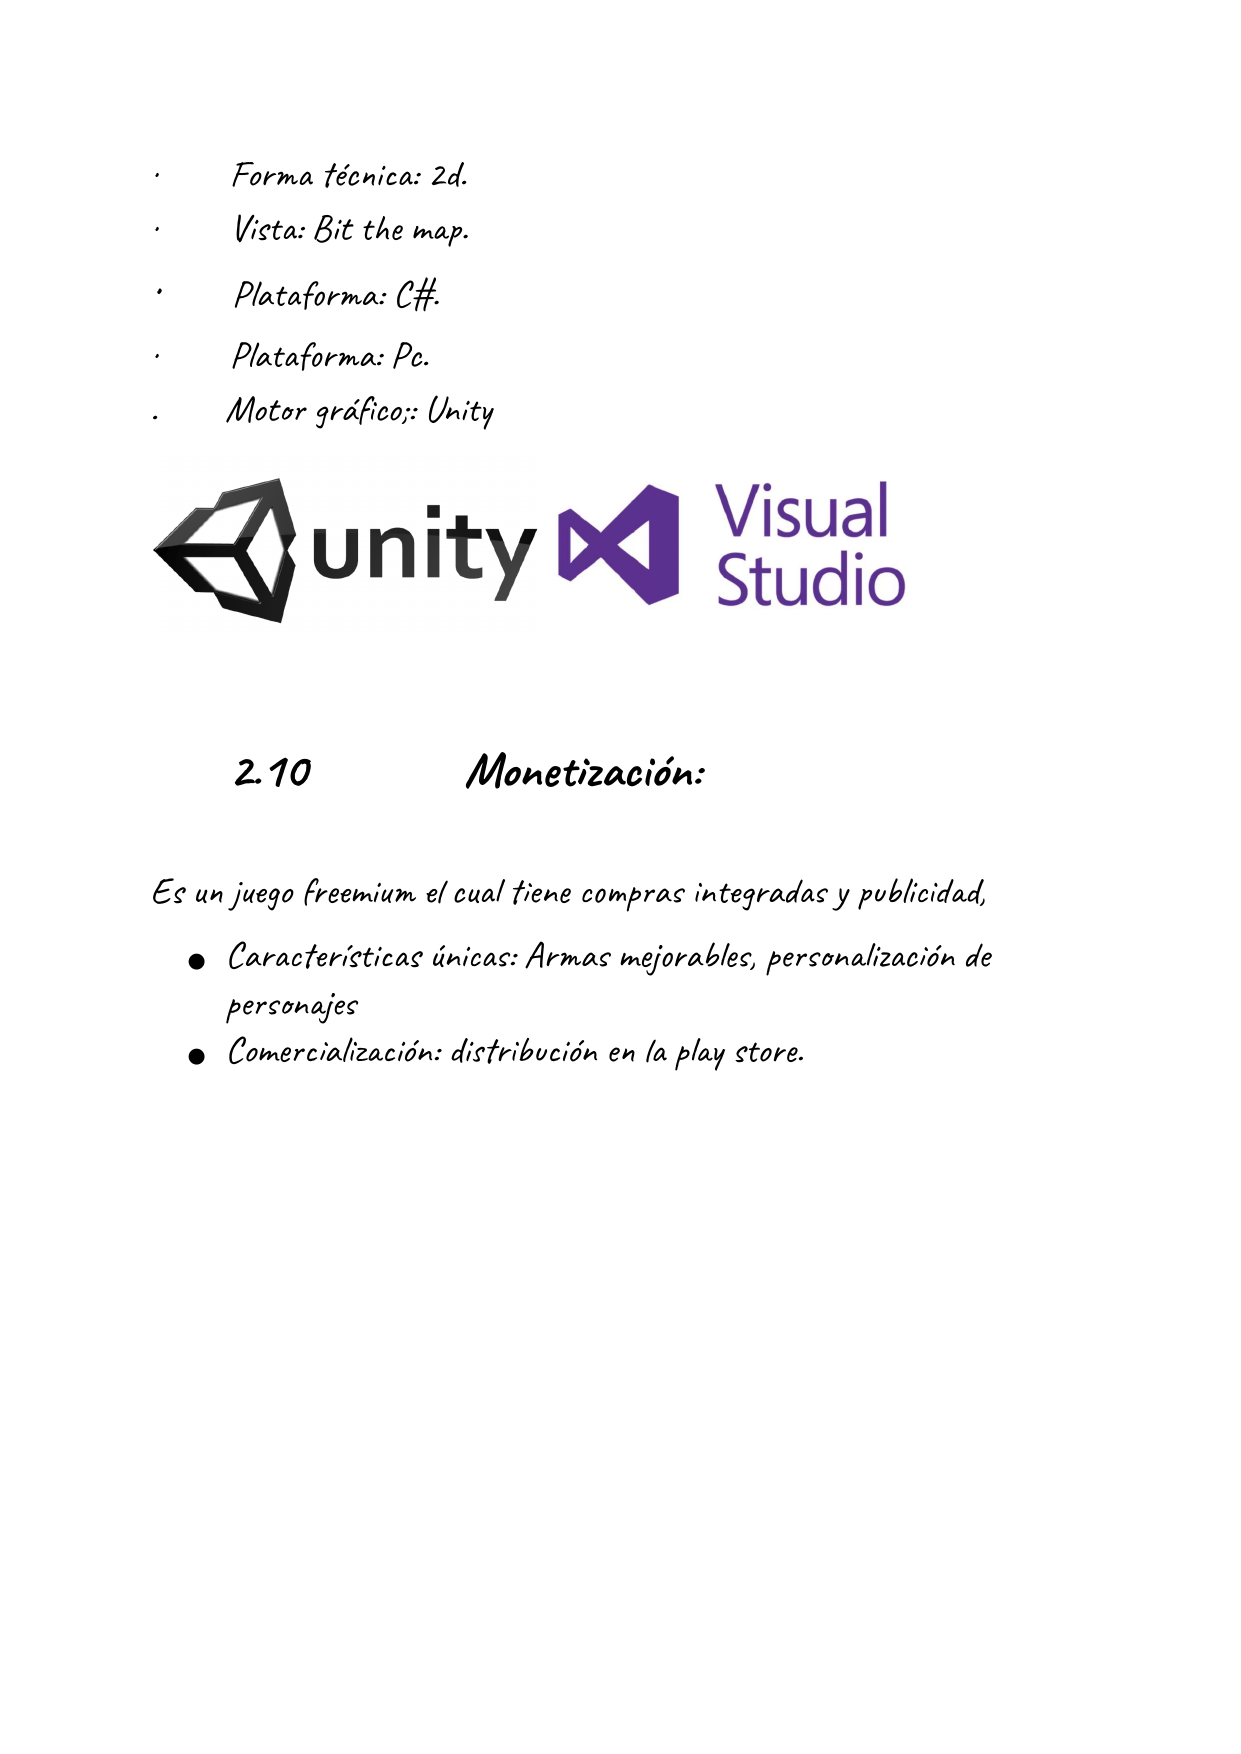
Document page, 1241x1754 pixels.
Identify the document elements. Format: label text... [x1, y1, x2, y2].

text · Plataforma: Pc. [150, 331, 1090, 378]
picture [153, 443, 928, 636]
subtitle 2.10 Monetización: [229, 738, 1090, 801]
list Características únicas: Armas mejorables, personalización de personajes [187, 931, 1090, 1027]
text . Motor gráfico;: Unity [150, 386, 1090, 433]
text · Forma técnica: 2d. [150, 150, 1090, 197]
text · Plataforma: C#. [150, 259, 1090, 322]
text Es un juego freemium el cual tiene compras integradas y publicidad, [150, 867, 1090, 915]
list Comercialización: distribución en la play store. [187, 1027, 1090, 1074]
text · Vista: Bit the map. [150, 204, 1090, 252]
